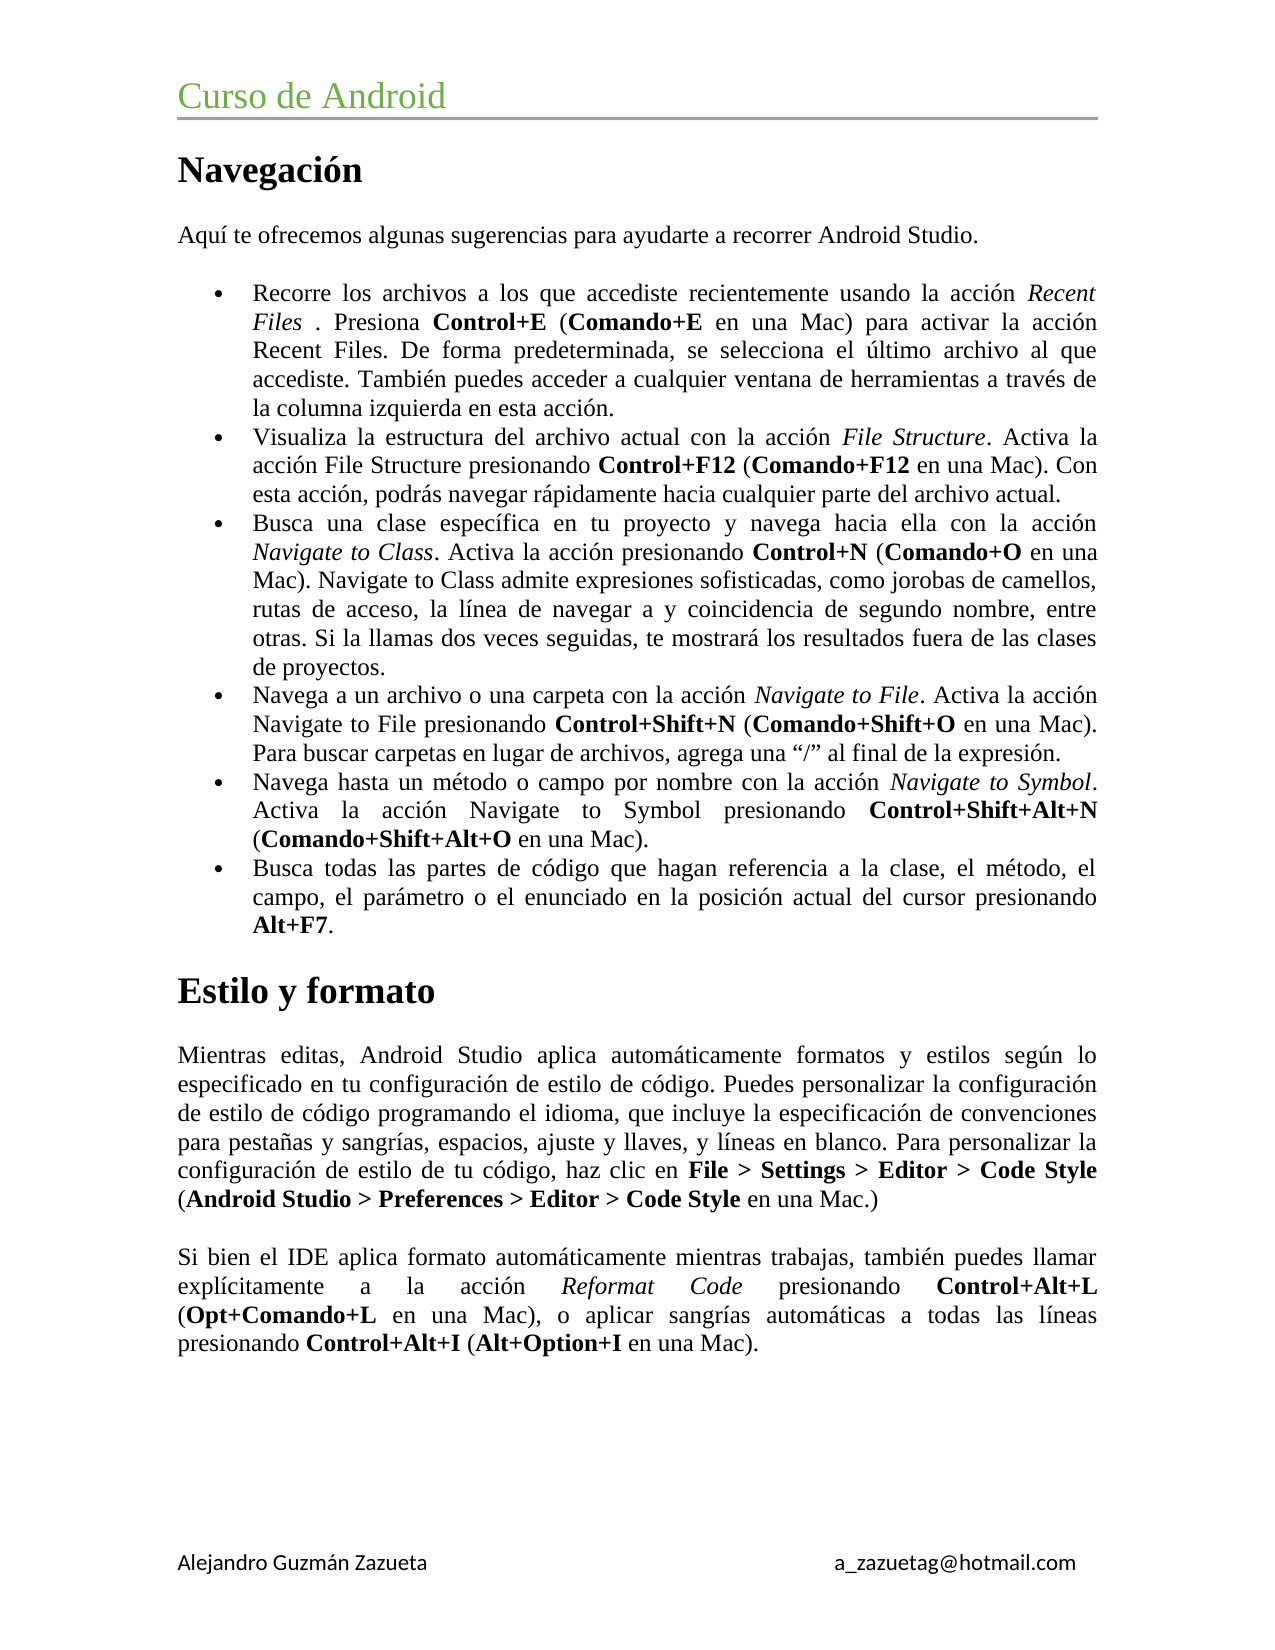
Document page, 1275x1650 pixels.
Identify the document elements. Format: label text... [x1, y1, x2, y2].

text Mientras editas, Android Studio aplica automáticamente formatos y estilos según lo especificado en tu configuración de estilo de código. Puedes personalizar la configuración de estilo de código programando el idioma, que incluye la especificación de convenciones para pestañas y sangrías, espacios, ajuste y llaves, y líneas en blanco. Para personalizar la configuración de estilo de tu código, haz clic en File > Settings > Editor > Code Style (Android Studio > Preferences > Editor > Code Style en una Mac.) [177, 1041, 1098, 1213]
text Navegación [177, 148, 1098, 191]
list Busca una clase específica en tu proyecto y navega hacia ella con la acción Navigate to Class. Activa la acción presionando Control+N (Comando+O en una Mac). Navigate to Class admite expresiones sofisticadas, como jorobas de camellos, rutas de acceso, la línea de navegar a y coincidencia de segundo nombre, entre otras. Si la llamas dos veces seguidas, te mostrará los resultados fuera de las clases de proyectos. [215, 508, 1098, 680]
list Navega a un archivo o una carpeta con la acción Navigate to File. Activa la acción Navigate to File presionando Control+Shift+N (Comando+Shift+O en una Mac). Para buscar carpetas en lugar de archivos, agrega una “/” al final de la expresión. [215, 680, 1098, 767]
list Recorre los archivos a los que accediste recientemente usando la acción Recent Files . Presiona Control+E (Comando+E en una Mac) para activar la acción Recent Files. De forma predeterminada, se selecciona el último archivo al que accediste. También puedes acceder a cualquier ventana de herramientas a través de la columna izquierda en esta acción. [215, 278, 1098, 422]
list Navega hasta un método o campo por nombre con la acción Navigate to Symbol. Activa la acción Navigate to Symbol presionando Control+Shift+Alt+N (Comando+Shift+Alt+O en una Mac). [215, 767, 1098, 853]
text Si bien el IDE aplica formato automáticamente mientras trabajas, también puedes llamar explícitamente a la acción Reformat Code presionando Control+Alt+L (Opt+Comando+L en una Mac), o aplicar sangrías automáticas a todas las líneas presionando Control+Alt+I (Alt+Option+I en una Mac). [177, 1242, 1098, 1357]
text Aquí te ofrecemos algunas sugerencias para ayudarte a recorrer Android Studio. [177, 220, 1098, 249]
list Visualiza la estructura del archivo actual con la acción File Structure. Activa la acción File Structure presionando Control+F12 (Comando+F12 en una Mac). Con esta acción, podrás navegar rápidamente hacia cualquier parte del archivo actual. [215, 422, 1098, 508]
text Estilo y formato [177, 968, 1098, 1011]
list Busca todas las partes de código que hagan referencia a la clase, el método, el campo, el parámetro o el enunciado en la posición actual del cursor presionando Alt+F7. [215, 853, 1098, 939]
